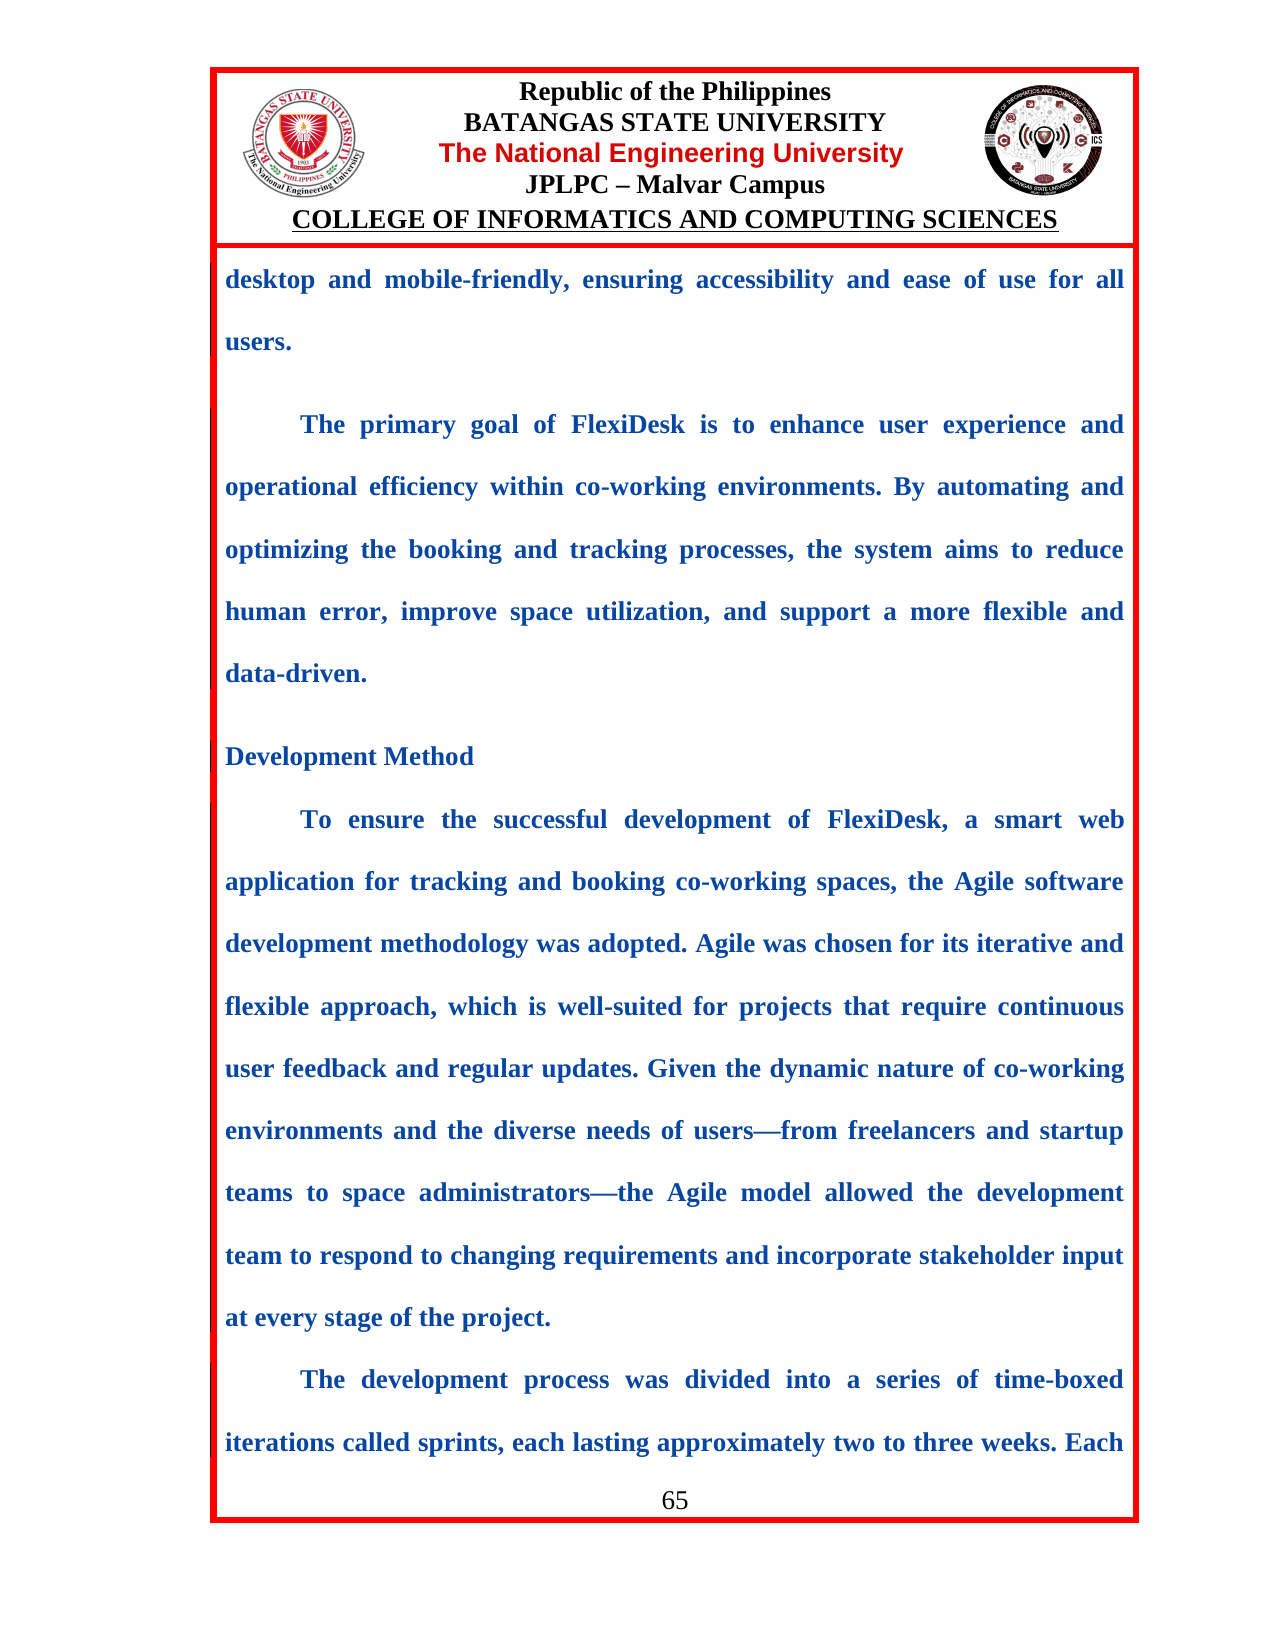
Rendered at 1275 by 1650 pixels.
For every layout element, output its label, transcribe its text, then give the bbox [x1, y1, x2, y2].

text The primary goal of FlexiDesk is to enhance user experience and operational efficiency within co-working environments. By automating and optimizing the booking and tracking processes, the system aims to reduce human error, improve space utilization, and support a more flexible and data-driven. [225, 408, 1125, 688]
text Development Method [225, 741, 1125, 772]
picture [242, 89, 366, 199]
picture [981, 82, 1105, 199]
text To ensure the successful development of FlexiDesk, a smart web application for tracking and booking co-working spaces, the Agile software development methodology was adopted. Agile was chosen for its iterative and flexible approach, which is well-suited for projects that require continuous user feedback and regular updates. Given the dynamic nature of co-working environments and the diverse needs of users—from freelancers and startup teams to space administrators—the Agile model allowed the development team to respond to changing requirements and incorporate stakeholder input at every stage of the project. [225, 803, 1125, 1332]
